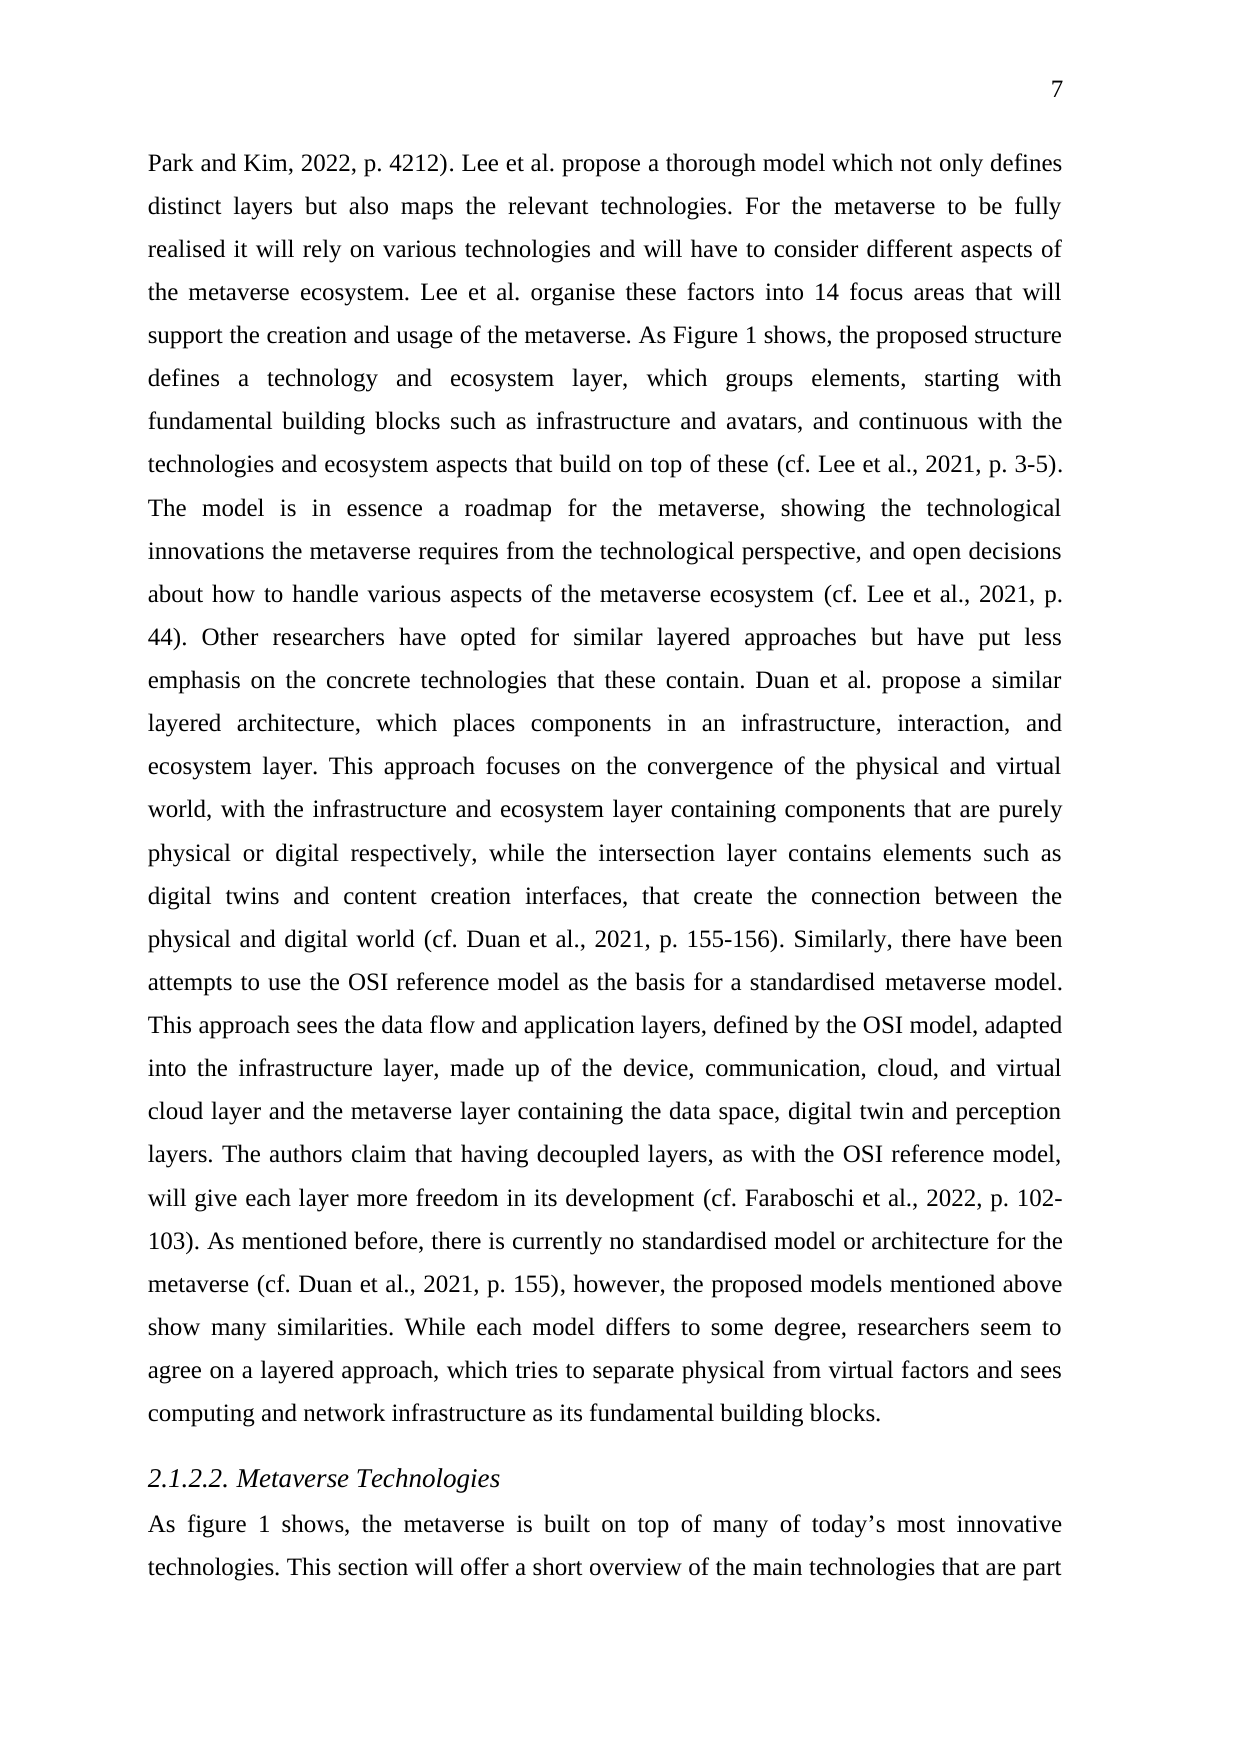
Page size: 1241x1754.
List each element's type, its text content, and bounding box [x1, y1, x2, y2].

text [148, 148, 1063, 1427]
subtitle Metaverse Technologies [148, 1462, 1063, 1493]
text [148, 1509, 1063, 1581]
